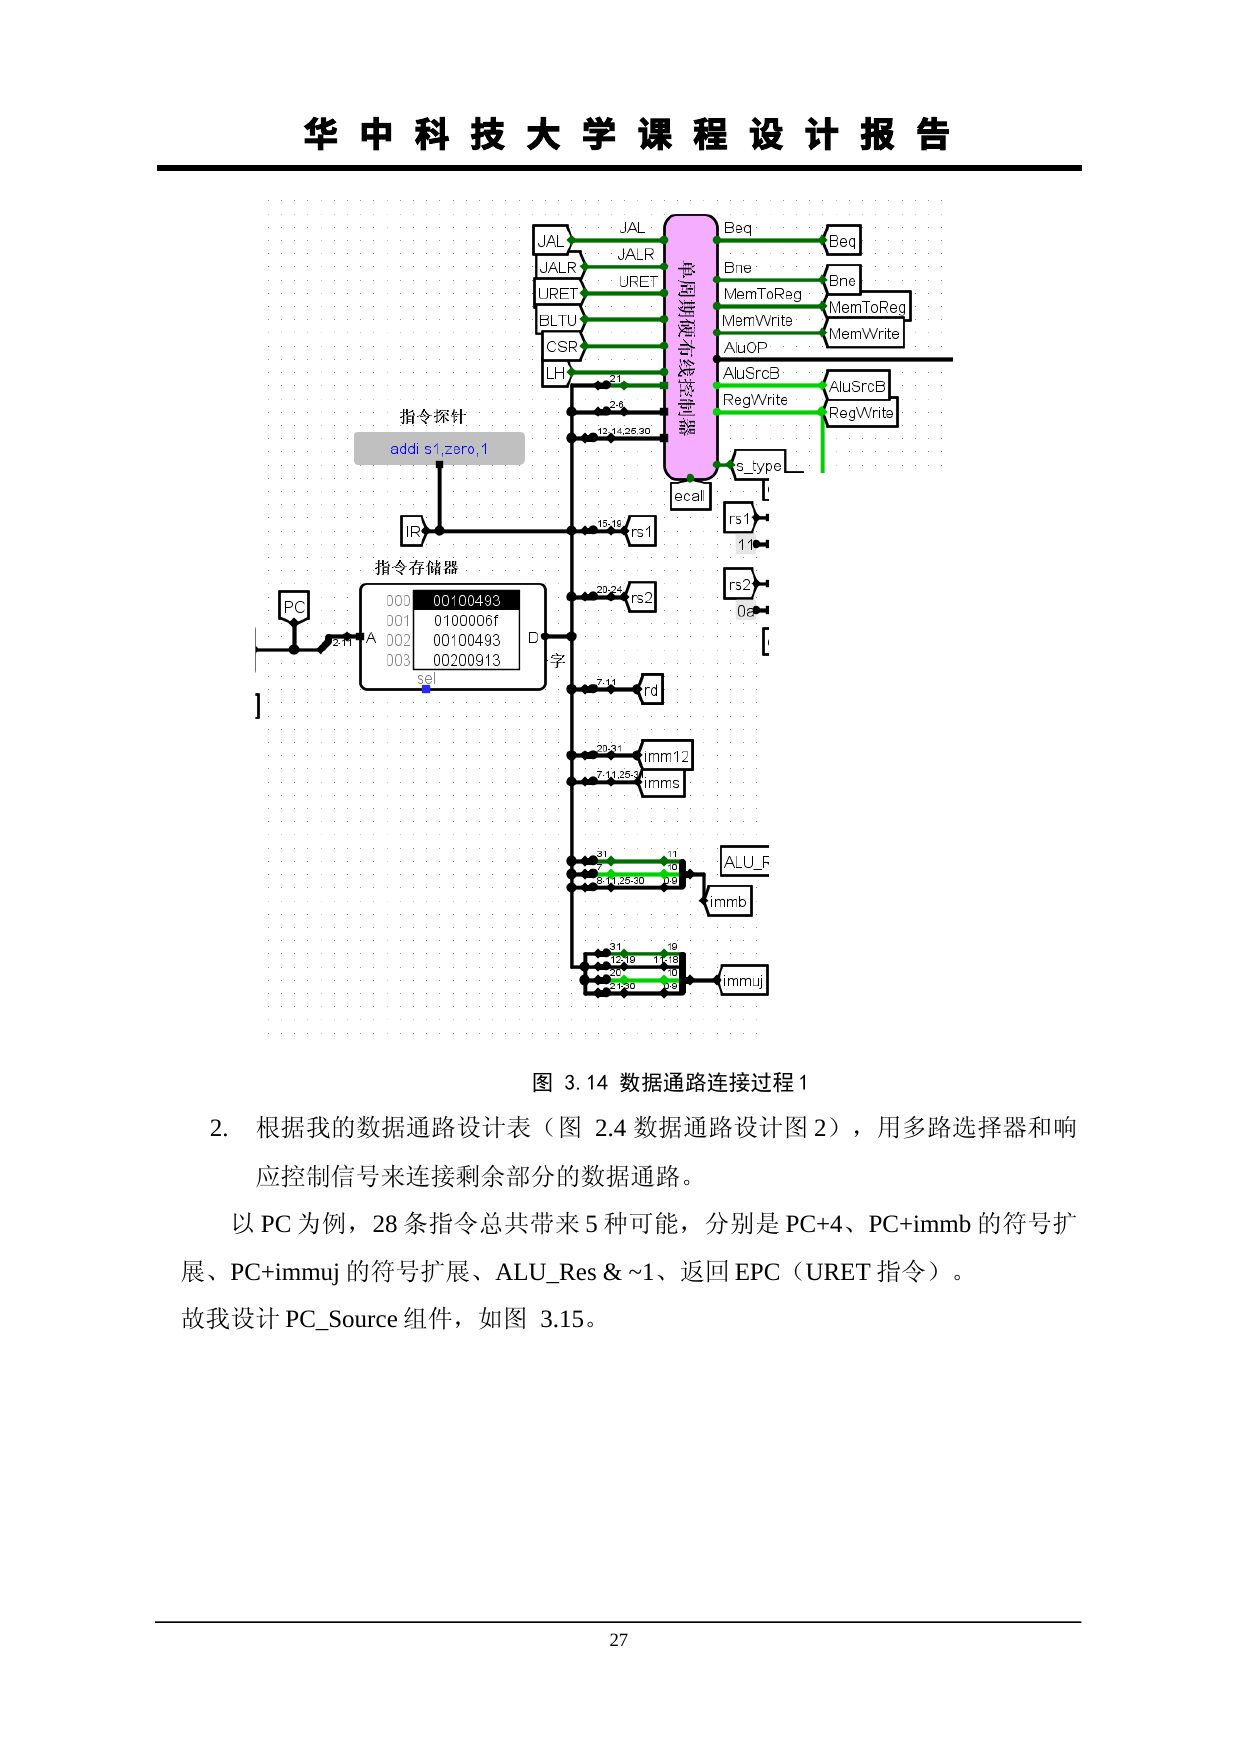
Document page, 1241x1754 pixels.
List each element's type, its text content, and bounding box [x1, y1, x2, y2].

picture [255, 198, 953, 1036]
text 以PC为例，28条指令总共带来5种可能，分别是PC+4、PC+immb的符号扩展、PC+immuj的符号扩展、ALU_Res & ~1、返回EPC（URET指令）。 [180, 1199, 1078, 1294]
list 根据我的数据通路设计表（图 2.4 数据通路实现图2），用多路选择器和响应控制信号来连接剩余部分的数据通路。 [209, 1103, 1078, 1199]
